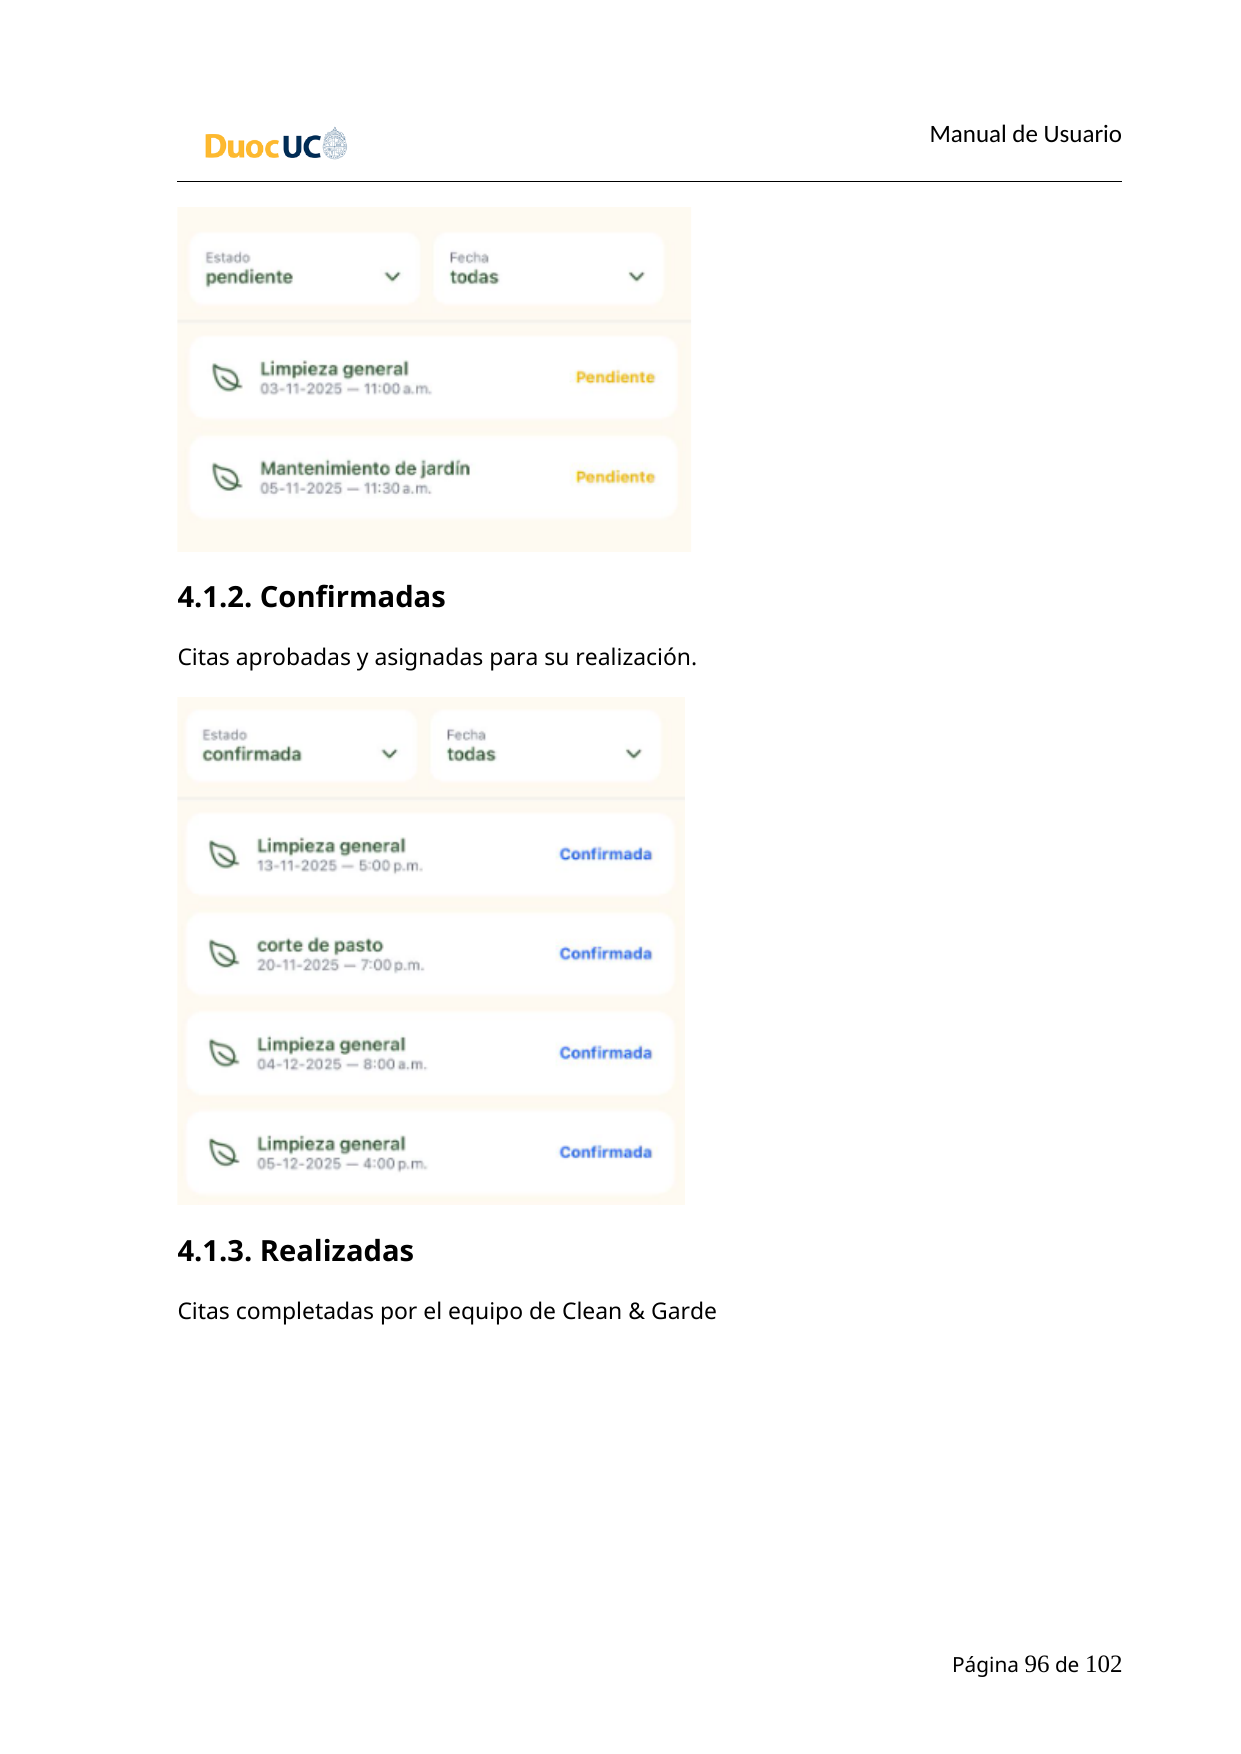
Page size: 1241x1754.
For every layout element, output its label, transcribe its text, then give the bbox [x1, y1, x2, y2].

subtitle 4.1.2. Confirmadas [177, 576, 1122, 616]
picture [198, 123, 352, 162]
text Citas completadas por el equipo de Clean & Garde [177, 1295, 1122, 1326]
subtitle 4.1.3. Realizadas [177, 1230, 1122, 1270]
picture [177, 697, 685, 1205]
text Citas aprobadas y asignadas para su realización. [177, 641, 1122, 672]
picture [177, 207, 692, 552]
